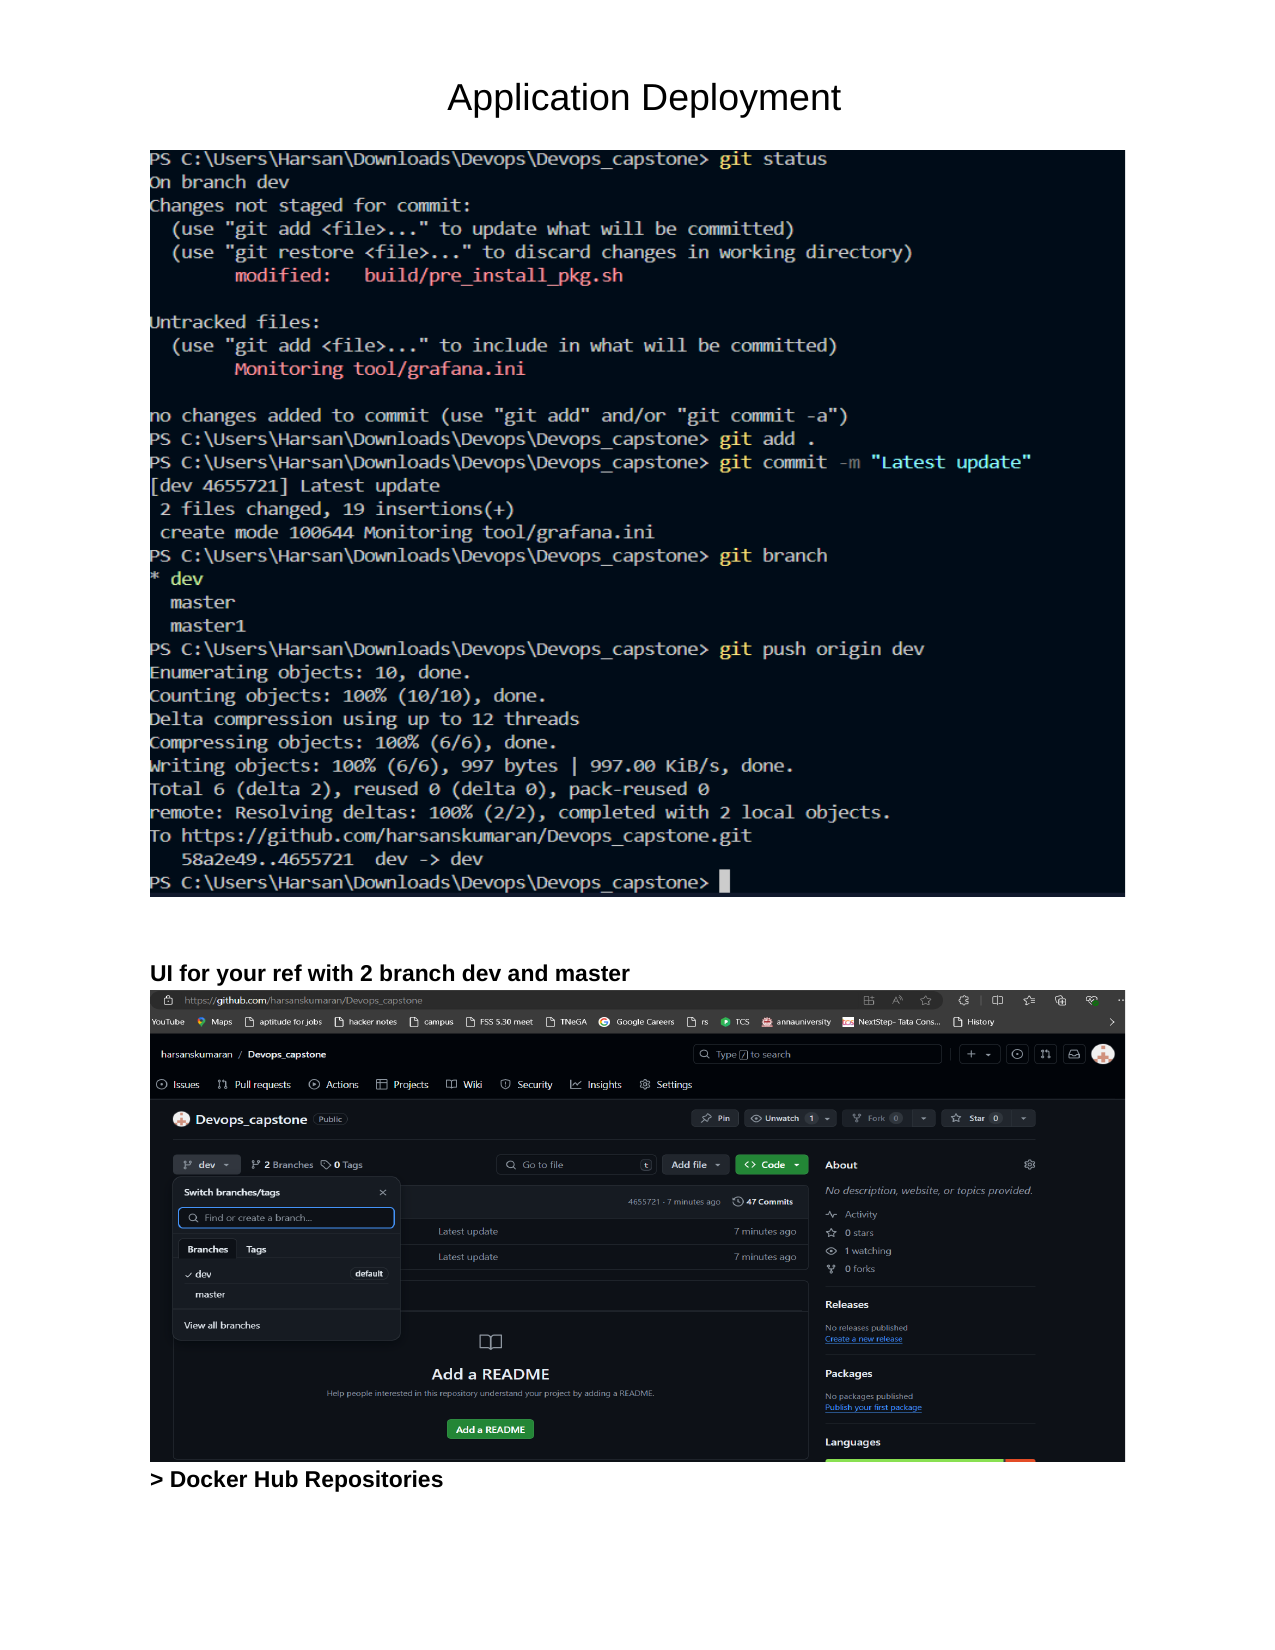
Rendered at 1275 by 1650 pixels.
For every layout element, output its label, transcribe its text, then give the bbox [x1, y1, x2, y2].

text > Docker Hub Repositories [150, 1466, 1125, 1492]
picture [150, 990, 1125, 1462]
text UI for your ref with 2 branch dev and master [150, 960, 1125, 987]
picture [150, 150, 1125, 897]
